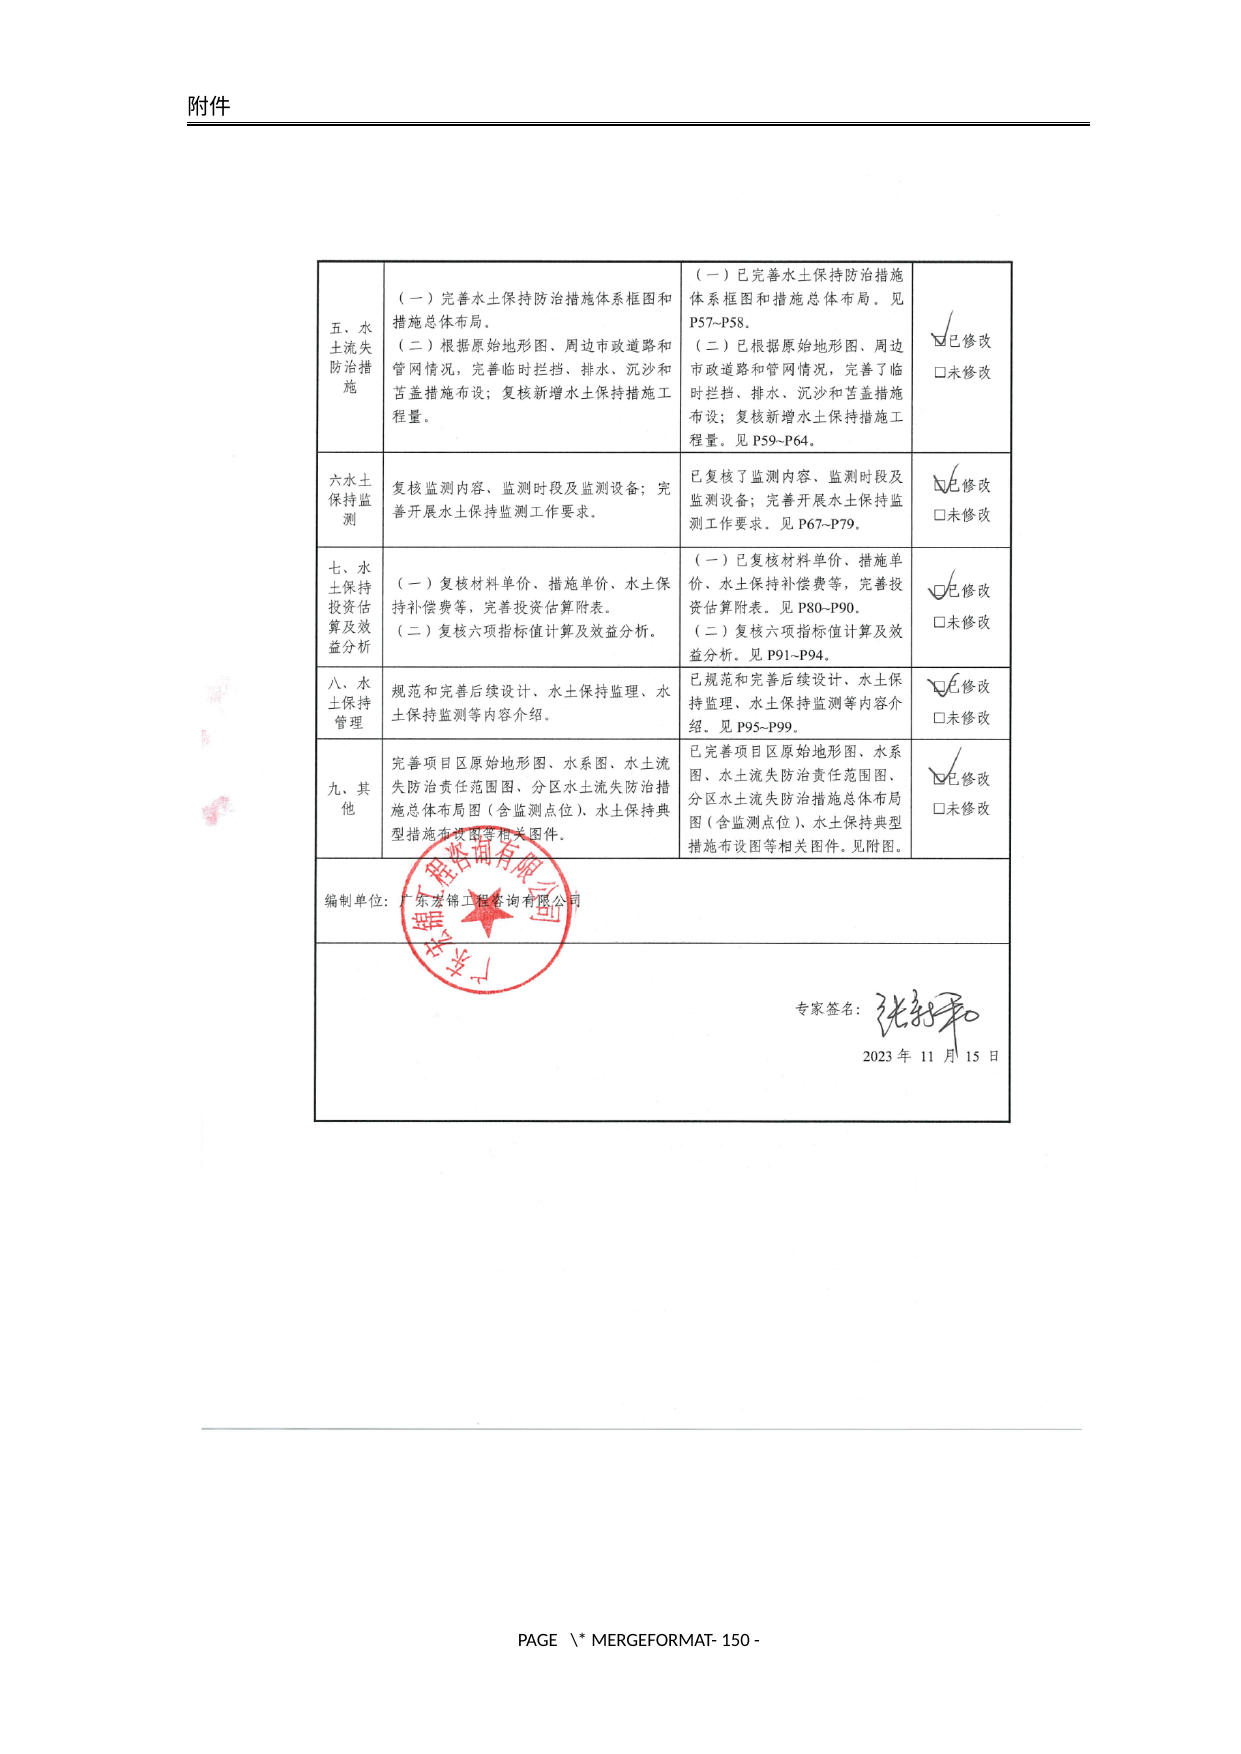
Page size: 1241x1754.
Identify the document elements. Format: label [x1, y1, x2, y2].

picture [187, 162, 1090, 1438]
